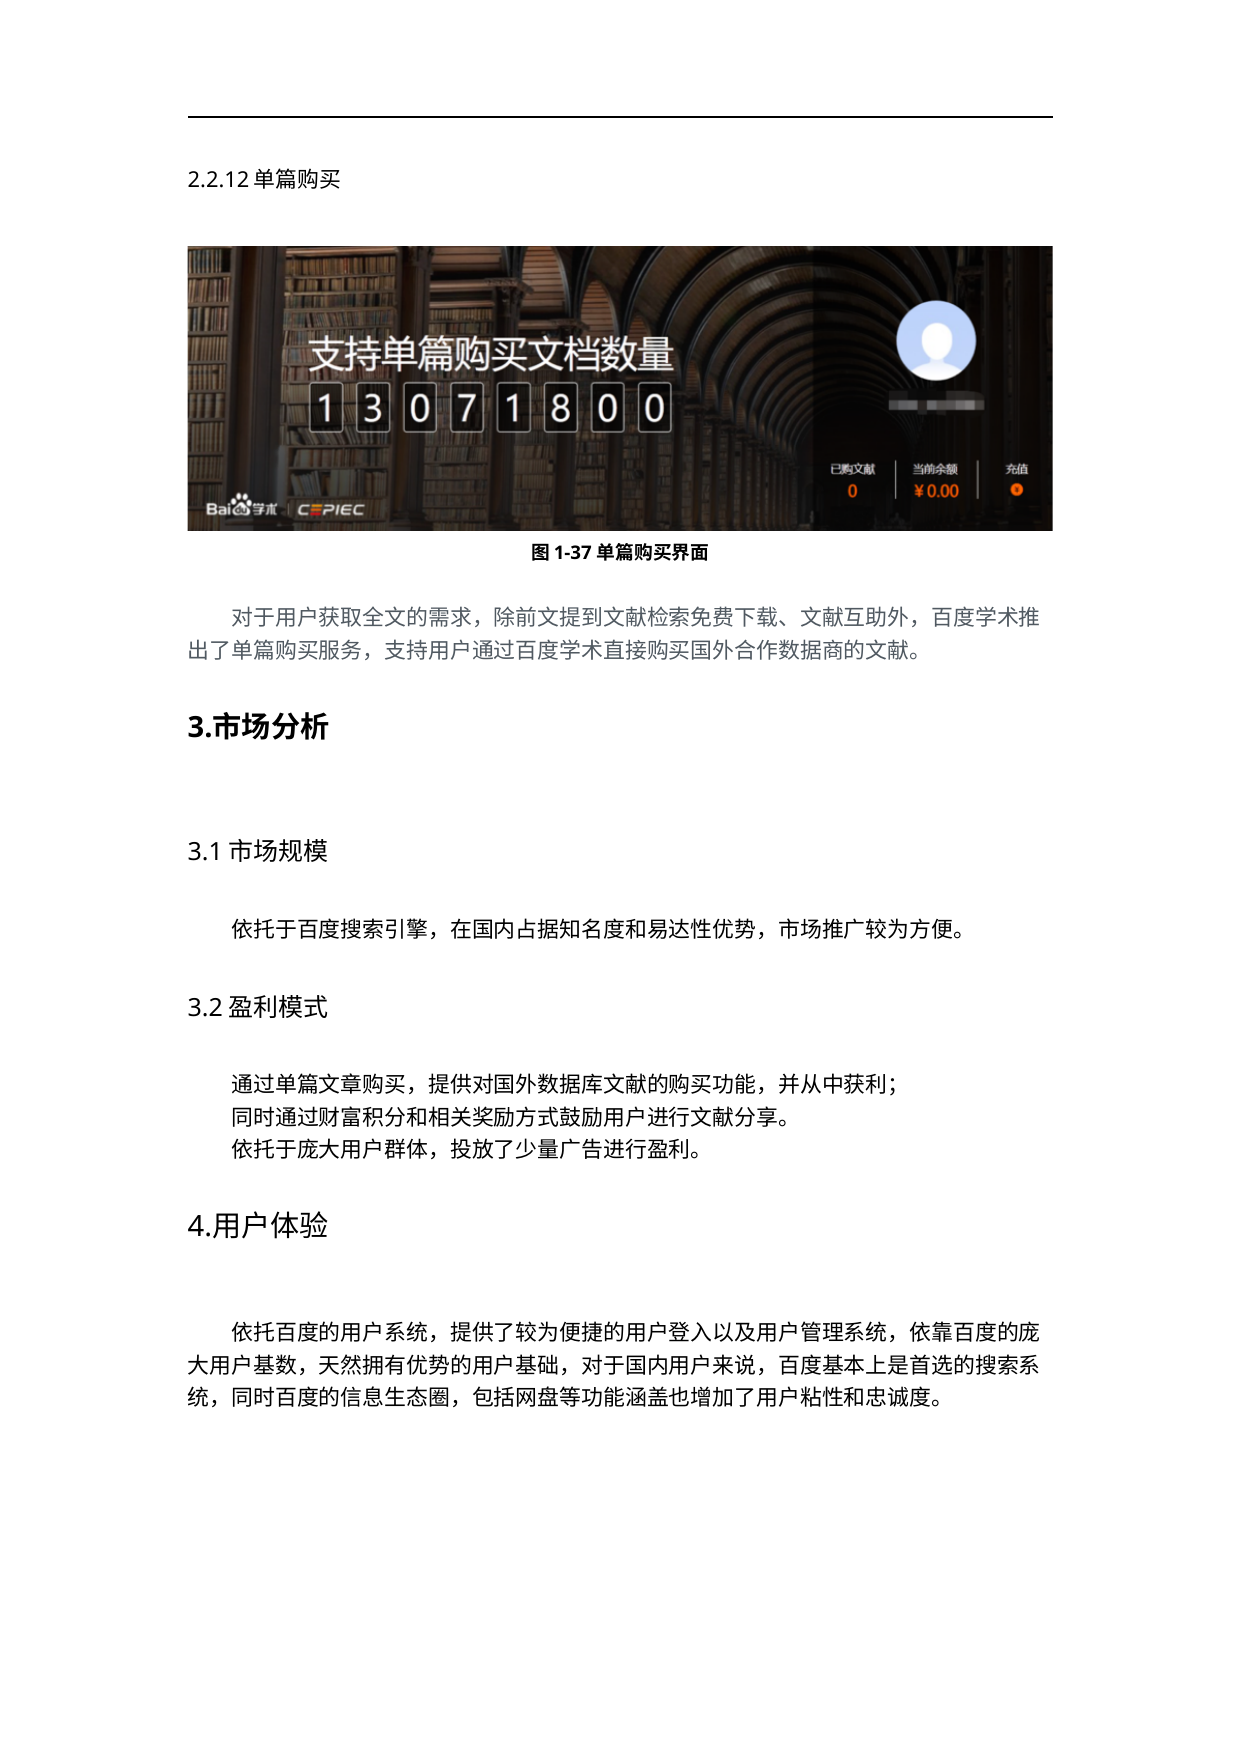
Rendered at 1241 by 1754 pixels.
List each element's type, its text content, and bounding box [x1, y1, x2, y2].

subtitle 3.1市场规模 [187, 817, 1053, 882]
text 依托于庞大用户群体，投放了少量广告进行盈利。 [187, 1132, 1053, 1164]
subtitle 4.用户体验 [187, 1192, 1053, 1257]
subtitle 3.市场分析 [187, 692, 1053, 757]
subtitle 2.2.12单篇购买 [187, 162, 1053, 194]
subtitle 3.2盈利模式 [187, 973, 1053, 1038]
text 同时通过财富积分和相关奖励方式鼓励用户进行文献分享。 [187, 1099, 1053, 1132]
text 通过单篇文章购买，提供对国外数据库文献的购买功能，并从中获利； [187, 1067, 1053, 1099]
picture [187, 246, 1053, 531]
text 对于用户获取全文的需求，除前文提到文献检索免费下载、文献互助外，百度学术推出了单篇购买服务，支持用户通过百度学术直接购买国外合作数据商的文献。 [187, 600, 1053, 665]
text 依托百度的用户系统，提供了较为便捷的用户登入以及用户管理系统，依靠百度的庞大用户基数，天然拥有优势的用户基础，对于国内用户来说，百度基本上是首选的搜索系统，同时百度的信息生态圈，包括网盘等功能涵盖也增加了用户粘性和忠诚度。 [187, 1315, 1053, 1412]
text 图1-37 单篇购买界面 [187, 535, 1053, 567]
text 依托于百度搜索引擎，在国内占据知名度和易达性优势，市场推广较为方便。 [187, 911, 1053, 944]
